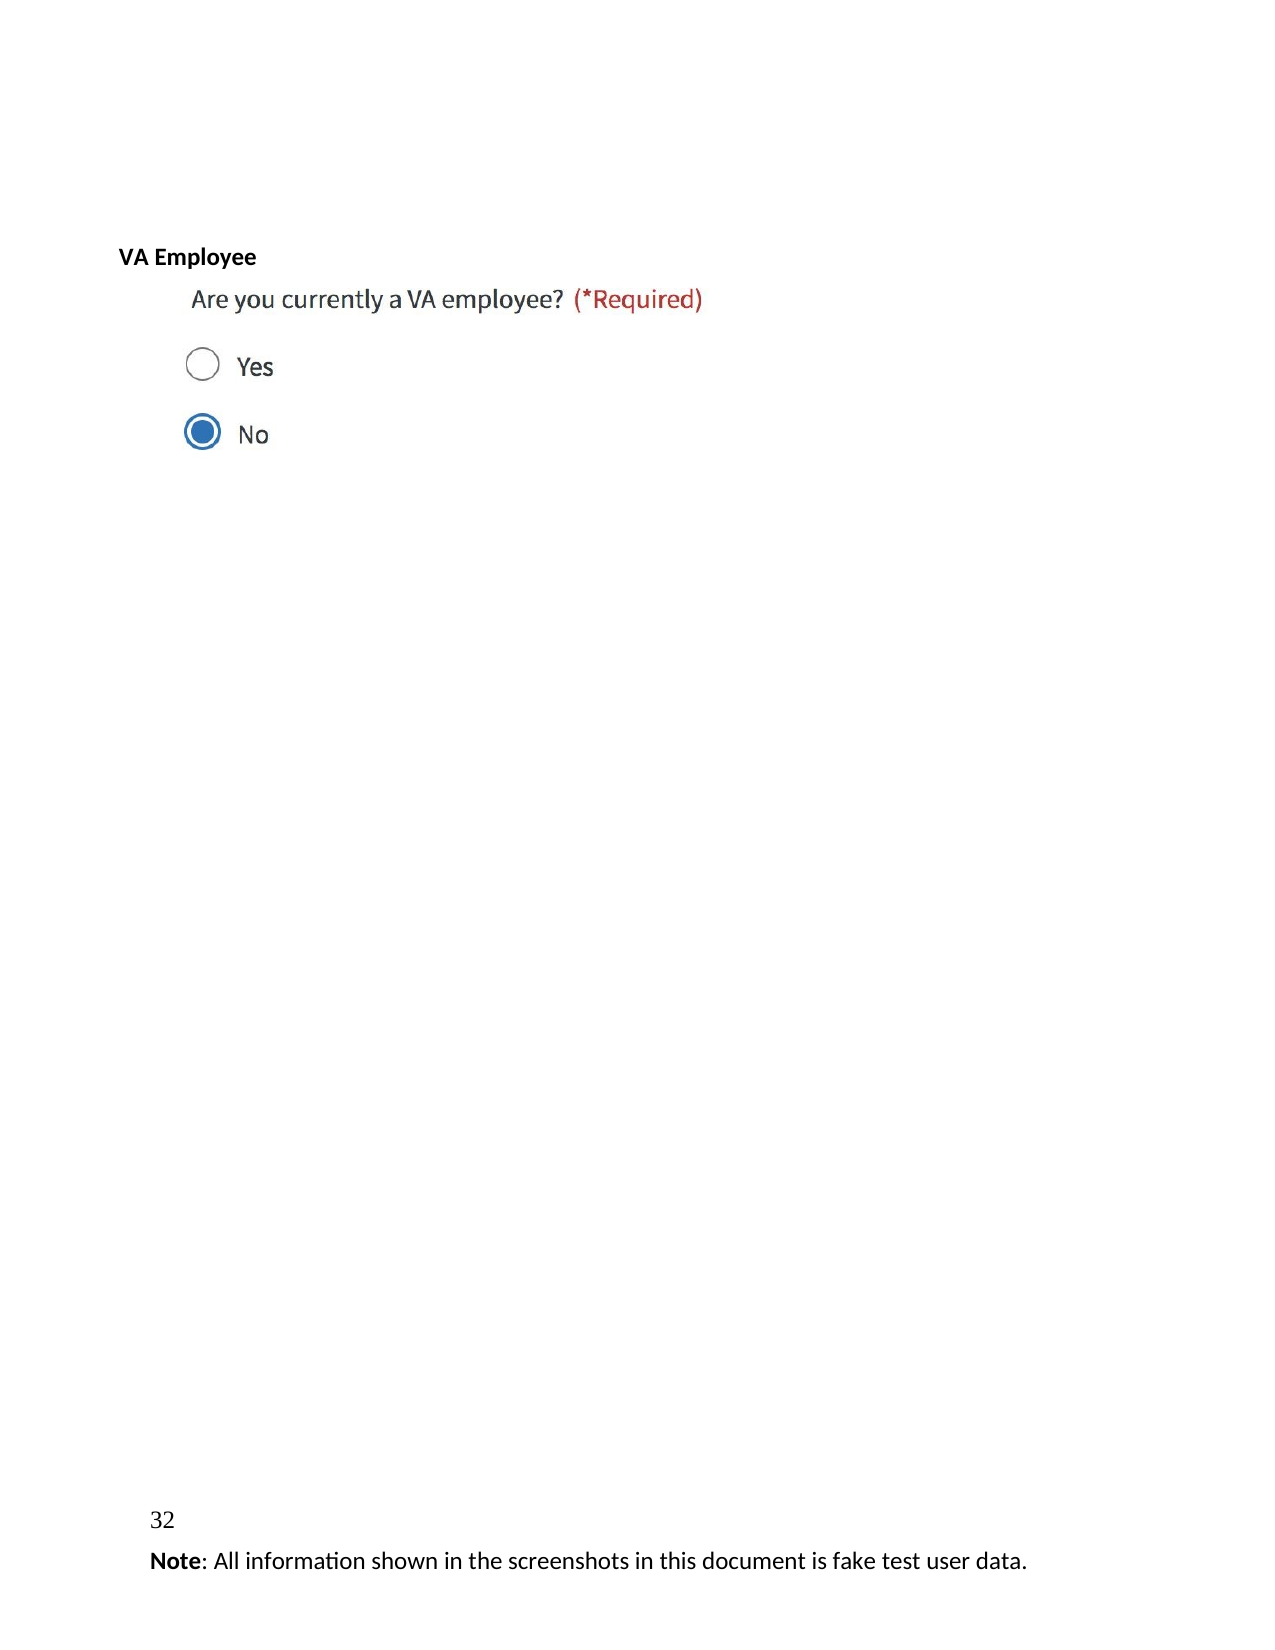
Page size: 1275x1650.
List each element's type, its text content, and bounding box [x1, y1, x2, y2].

picture [128, 274, 808, 509]
subtitle VA Employee [119, 241, 1103, 272]
